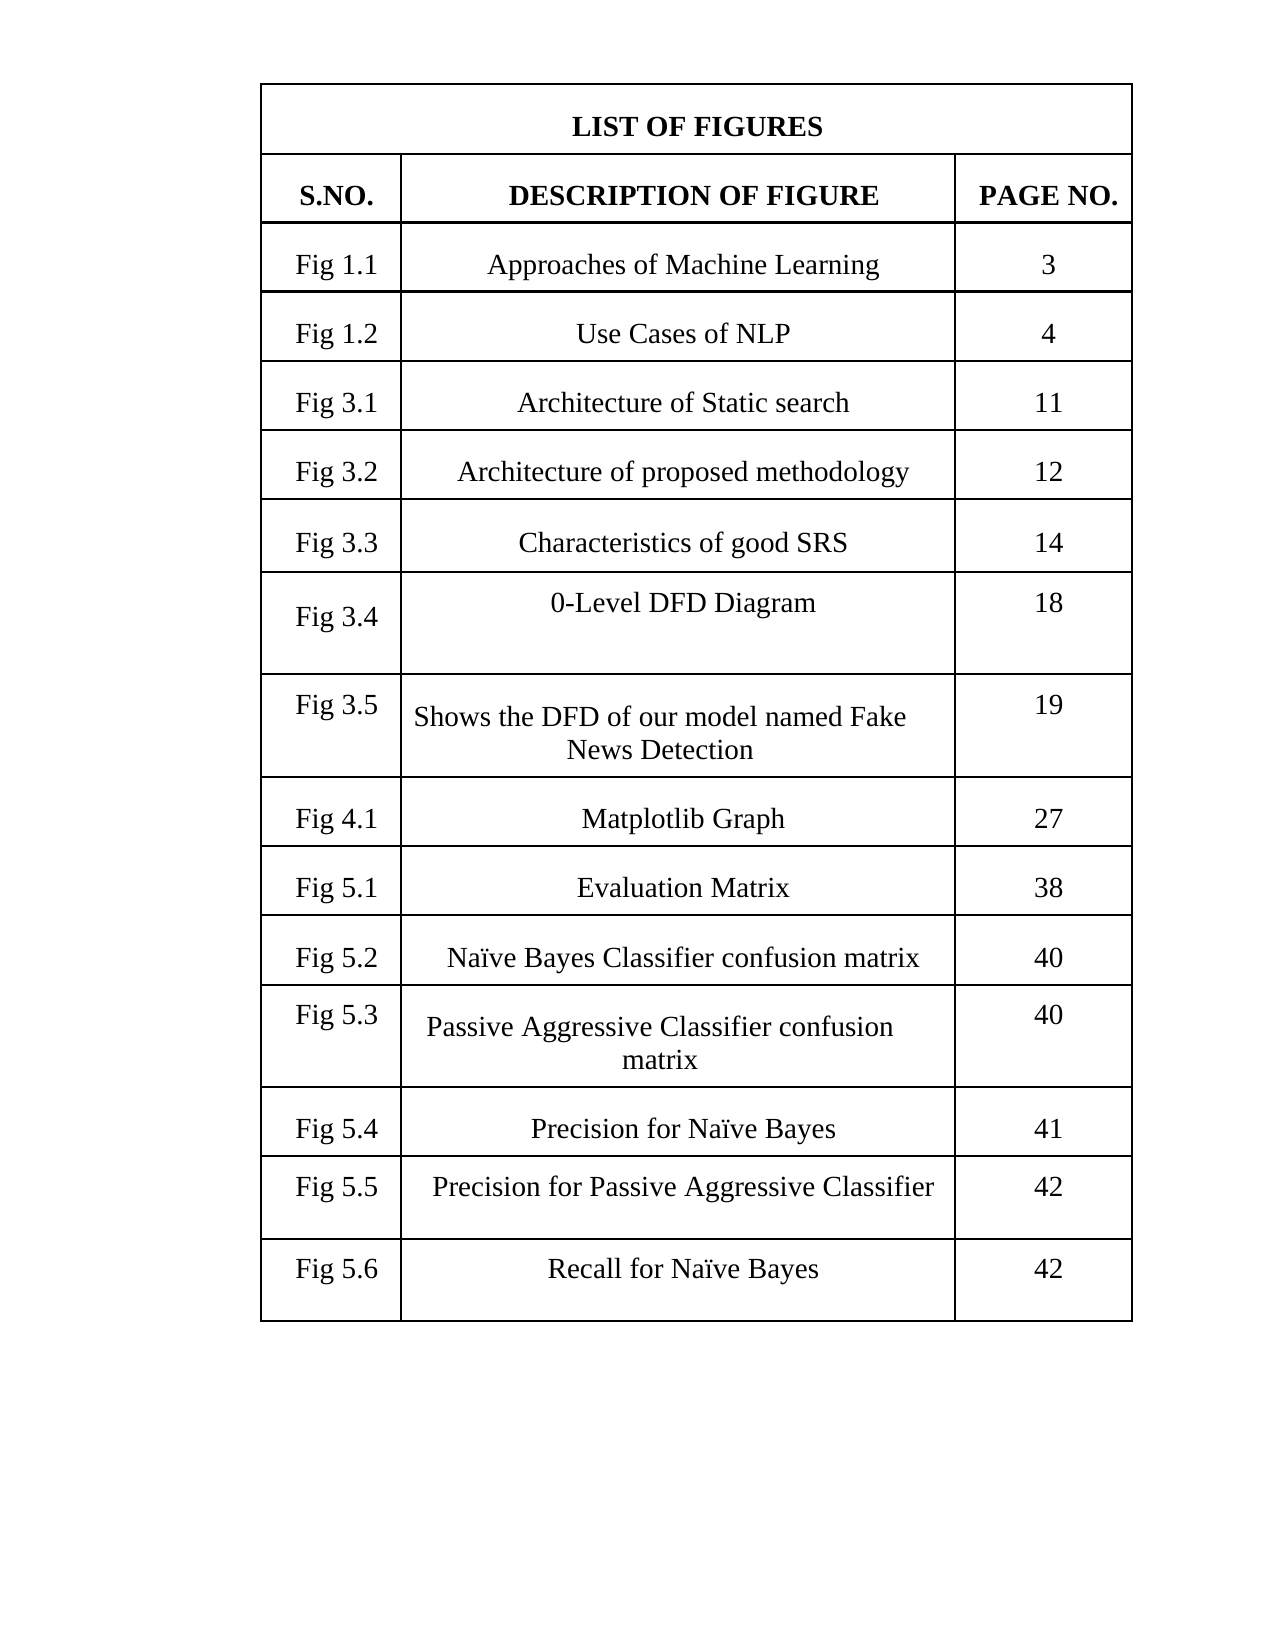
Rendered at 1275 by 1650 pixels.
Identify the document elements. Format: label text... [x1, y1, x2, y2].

table_cell 42 [956, 1157, 1131, 1238]
table_cell Evaluation Matrix [402, 847, 954, 914]
table_cell 27 [956, 778, 1131, 845]
table_cell Fig 3.5 [262, 675, 400, 776]
table_cell 12 [956, 431, 1131, 498]
table_cell Passive Aggressive Classifier confusion matrix [402, 986, 954, 1086]
table_cell DESCRIPTION OF FIGURE [402, 155, 954, 221]
table_cell 0-Level DFD Diagram [402, 573, 954, 673]
table_cell 40 [956, 986, 1131, 1086]
table_cell Fig 5.1 [262, 847, 400, 914]
table_cell Fig 3.2 [262, 431, 400, 498]
table_cell S.NO. [262, 155, 400, 221]
table_cell Precision for Passive Aggressive Classifier [402, 1157, 954, 1238]
table_cell Architecture of proposed methodology [402, 431, 954, 498]
table_cell 18 [956, 573, 1131, 673]
table_cell Fig 3.4 [262, 573, 400, 673]
table_cell 41 [956, 1088, 1131, 1155]
table_cell Shows the DFD of our model named Fake News Detection [402, 675, 954, 776]
table_cell Recall for Naïve Bayes [402, 1240, 954, 1320]
table_cell Fig 5.4 [262, 1088, 400, 1155]
table_cell Fig 4.1 [262, 778, 400, 845]
table_cell Fig 5.3 [262, 986, 400, 1086]
table_cell Fig 5.6 [262, 1240, 400, 1320]
table_cell Fig 3.3 [262, 500, 400, 571]
table_cell Fig 1.1 [262, 224, 400, 290]
table_cell 14 [956, 500, 1131, 571]
table_cell Use Cases of NLP [402, 293, 954, 359]
table_cell Architecture of Static search [402, 362, 954, 429]
table_cell PAGE NO. [956, 155, 1131, 221]
table_cell 11 [956, 362, 1131, 429]
table_cell 19 [956, 675, 1131, 776]
table_cell Fig 5.2 [262, 916, 400, 983]
table_cell Approaches of Machine Learning [402, 224, 954, 290]
table_cell 4 [956, 293, 1131, 359]
table_cell Fig 3.1 [262, 362, 400, 429]
table_cell Naïve Bayes Classifier confusion matrix [402, 916, 954, 983]
table_cell Matplotlib Graph [402, 778, 954, 845]
table_cell Precision for Naïve Bayes [402, 1088, 954, 1155]
table_cell 38 [956, 847, 1131, 914]
table_cell 3 [956, 224, 1131, 290]
table_header LIST OF FIGURES [262, 85, 1131, 152]
table_cell 40 [956, 916, 1131, 983]
table_cell Fig 5.5 [262, 1157, 400, 1238]
table_cell Characteristics of good SRS [402, 500, 954, 571]
table_cell Fig 1.2 [262, 293, 400, 359]
table_cell 42 [956, 1240, 1131, 1320]
